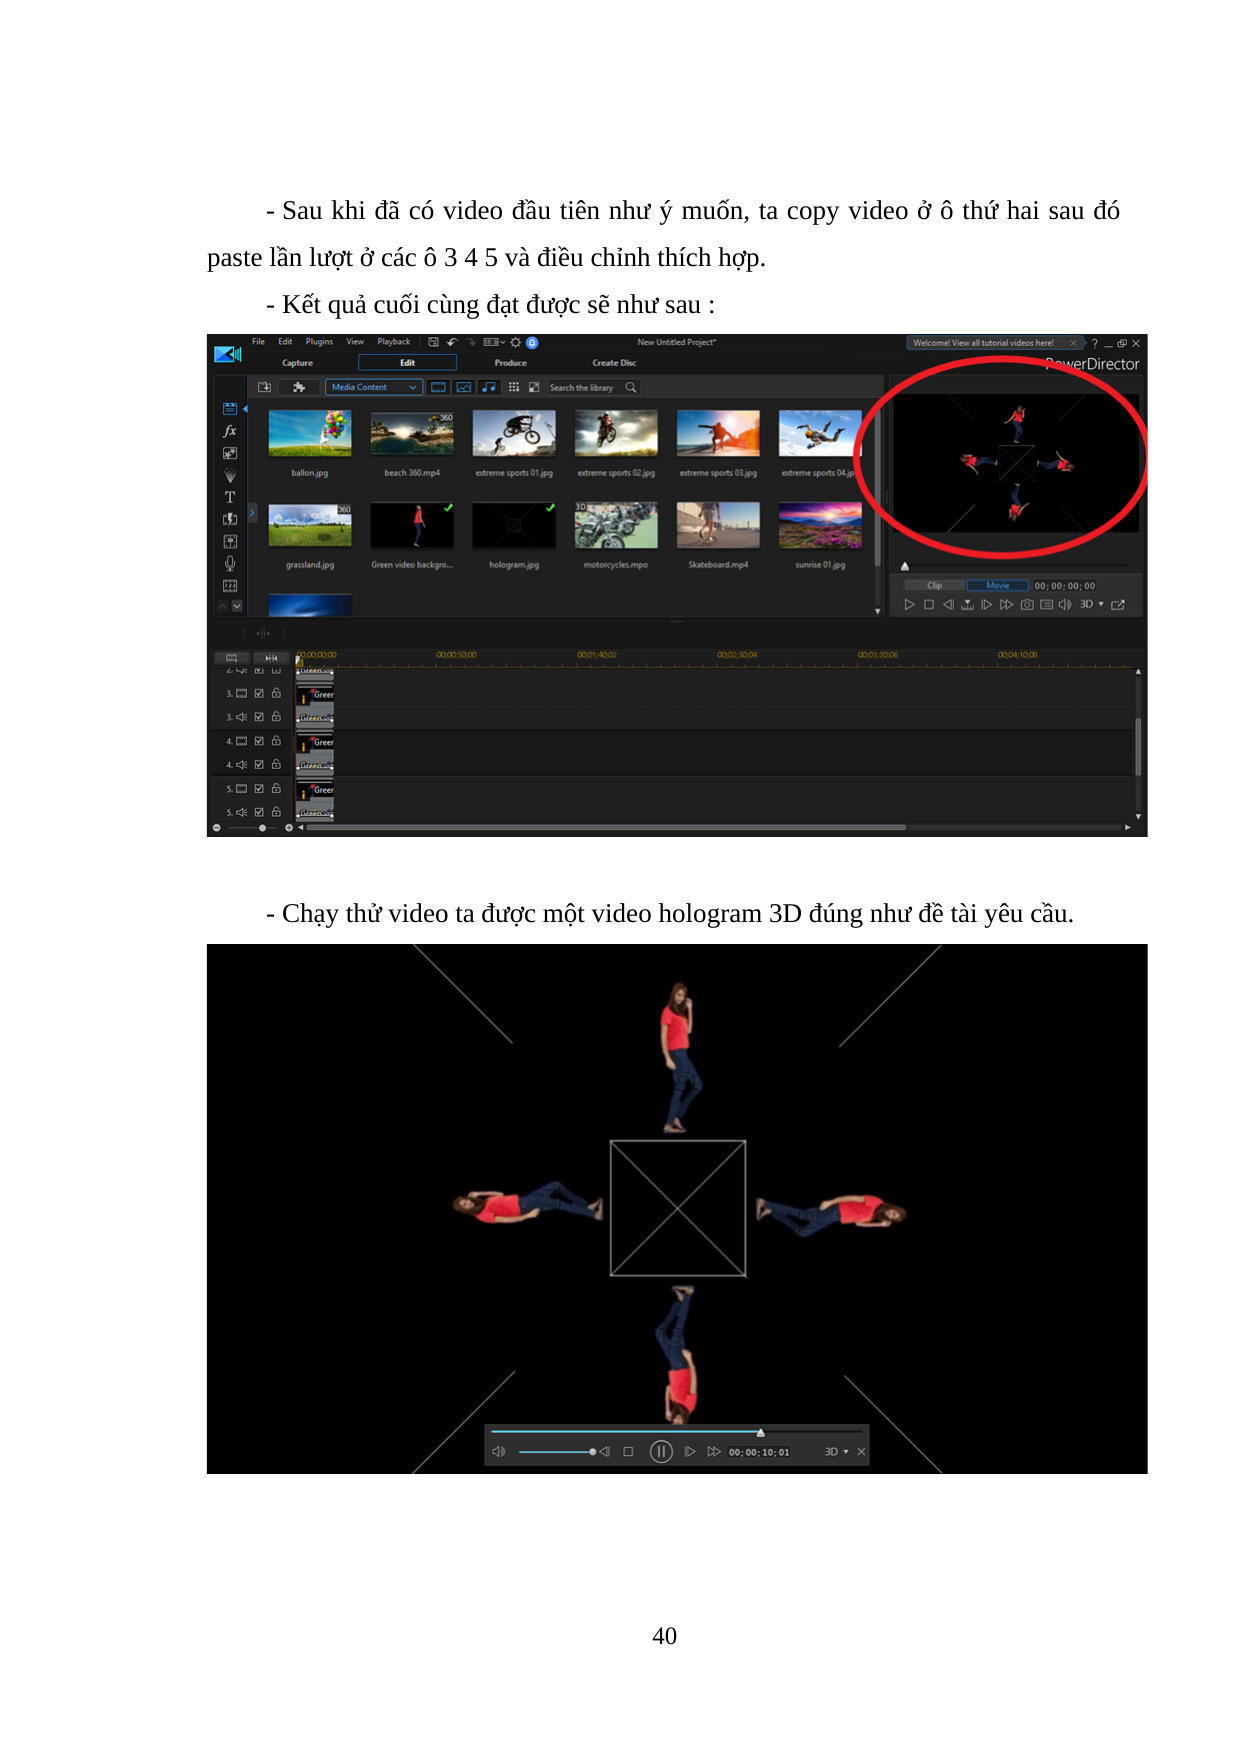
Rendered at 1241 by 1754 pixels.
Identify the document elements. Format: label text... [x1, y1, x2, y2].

picture [206, 944, 1148, 1474]
picture [206, 334, 1148, 837]
list - Chạy thử video ta được một video hologram 3D đúng như đề tài yêu cầu. [207, 897, 1122, 929]
list - Kết quả cuối cùng đạt được sẽ như sau : [207, 288, 1122, 319]
list - Sau khi đã có video đầu tiên như ý muốn, ta copy video ở ô thứ hai sau đó paste lần lượt ở các ô 3 4 5 và điều chỉnh thích hợp. [207, 194, 1122, 272]
